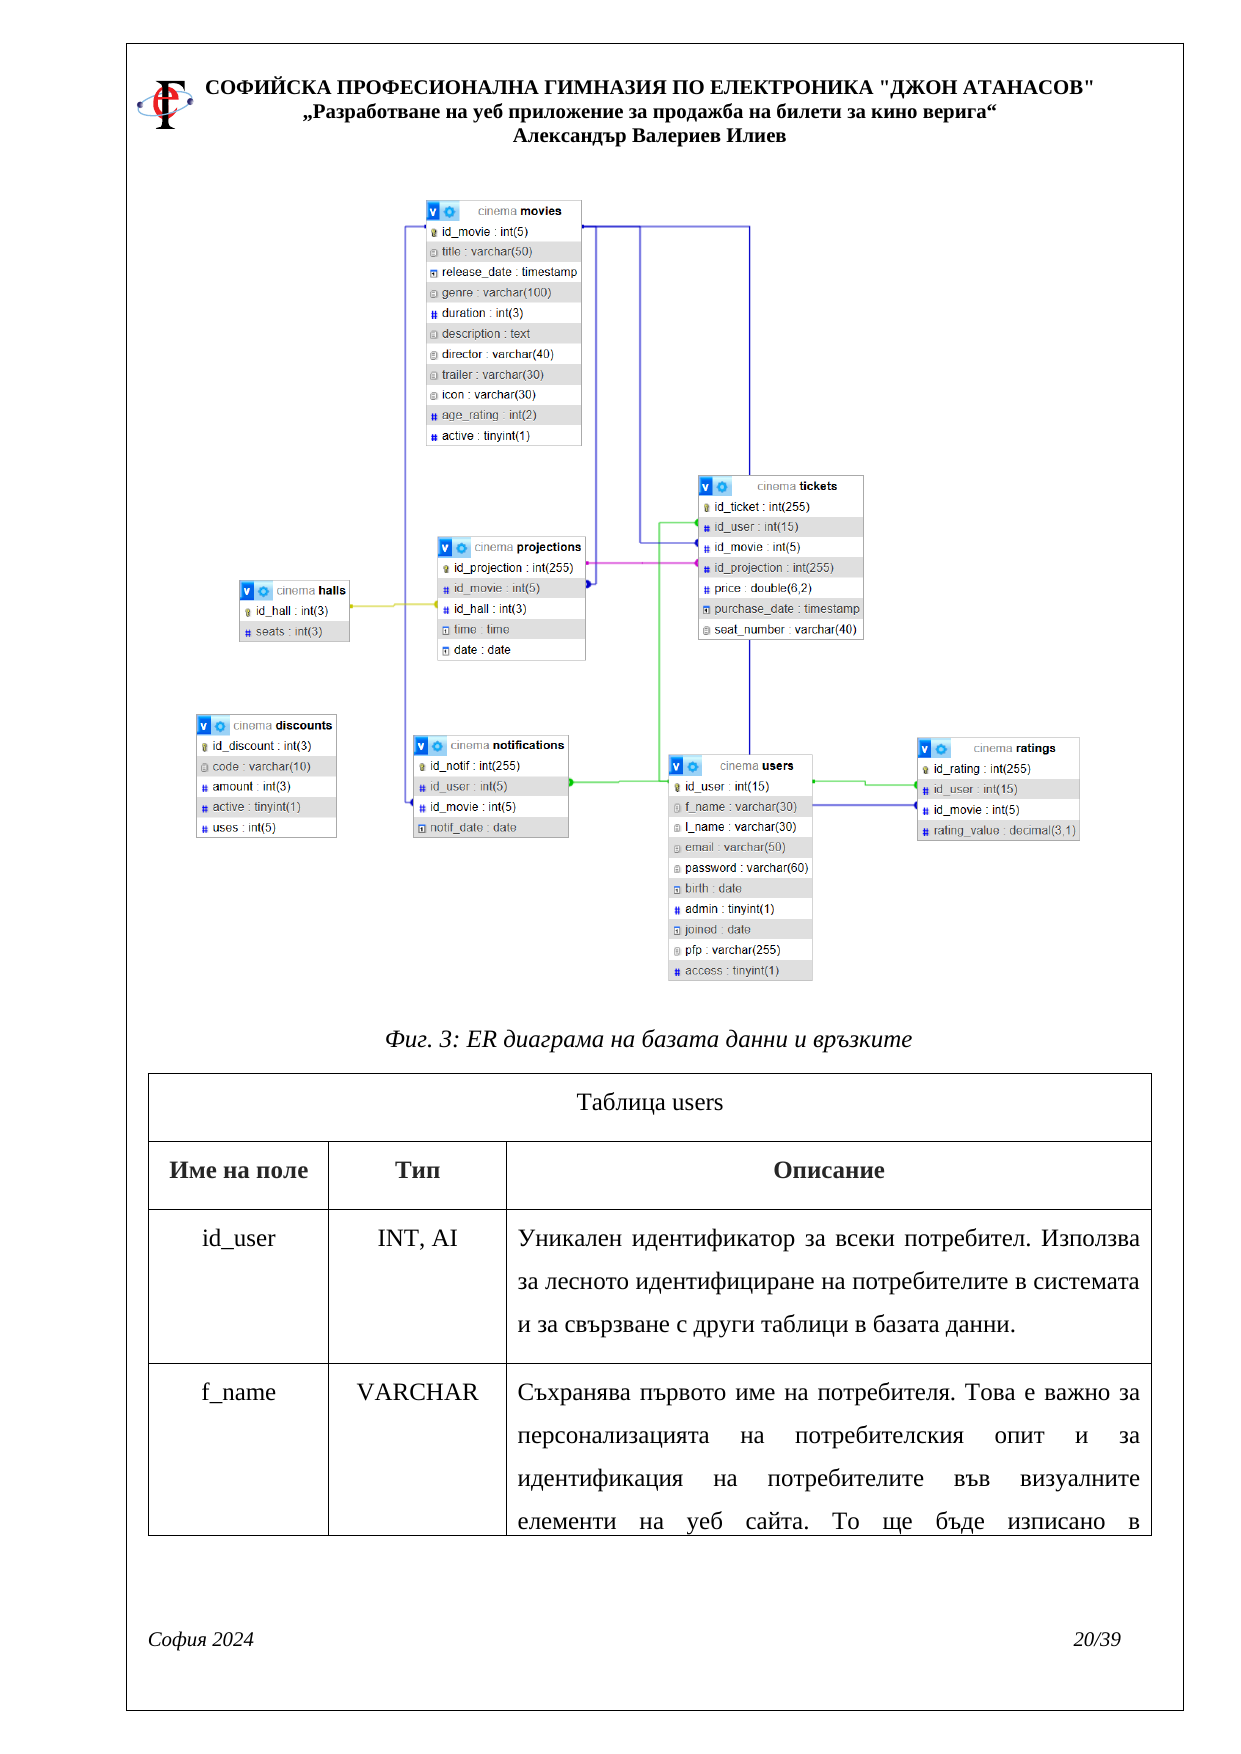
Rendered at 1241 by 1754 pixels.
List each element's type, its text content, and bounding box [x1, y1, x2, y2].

table_cell Тип [329, 1142, 506, 1209]
table_cell Име на поле [149, 1142, 328, 1209]
table_cell VARCHAR [329, 1364, 506, 1535]
table_cell Описание [507, 1142, 1151, 1209]
text Фиг. 3: ER диаграма на базата данни и връзките [148, 1024, 1152, 1052]
table_cell Уникален идентификатор за всеки потребител. Използва за лесното идентифициране на потребителите в системата и за свързване с други таблици в базата данни. [507, 1210, 1151, 1363]
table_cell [507, 1364, 1151, 1535]
picture [167, 173, 1132, 1005]
table_cell INT, AI [329, 1210, 506, 1363]
table_header Таблица users [149, 1074, 1151, 1141]
table_cell f_name [149, 1364, 328, 1535]
table_cell id_user [149, 1210, 328, 1363]
